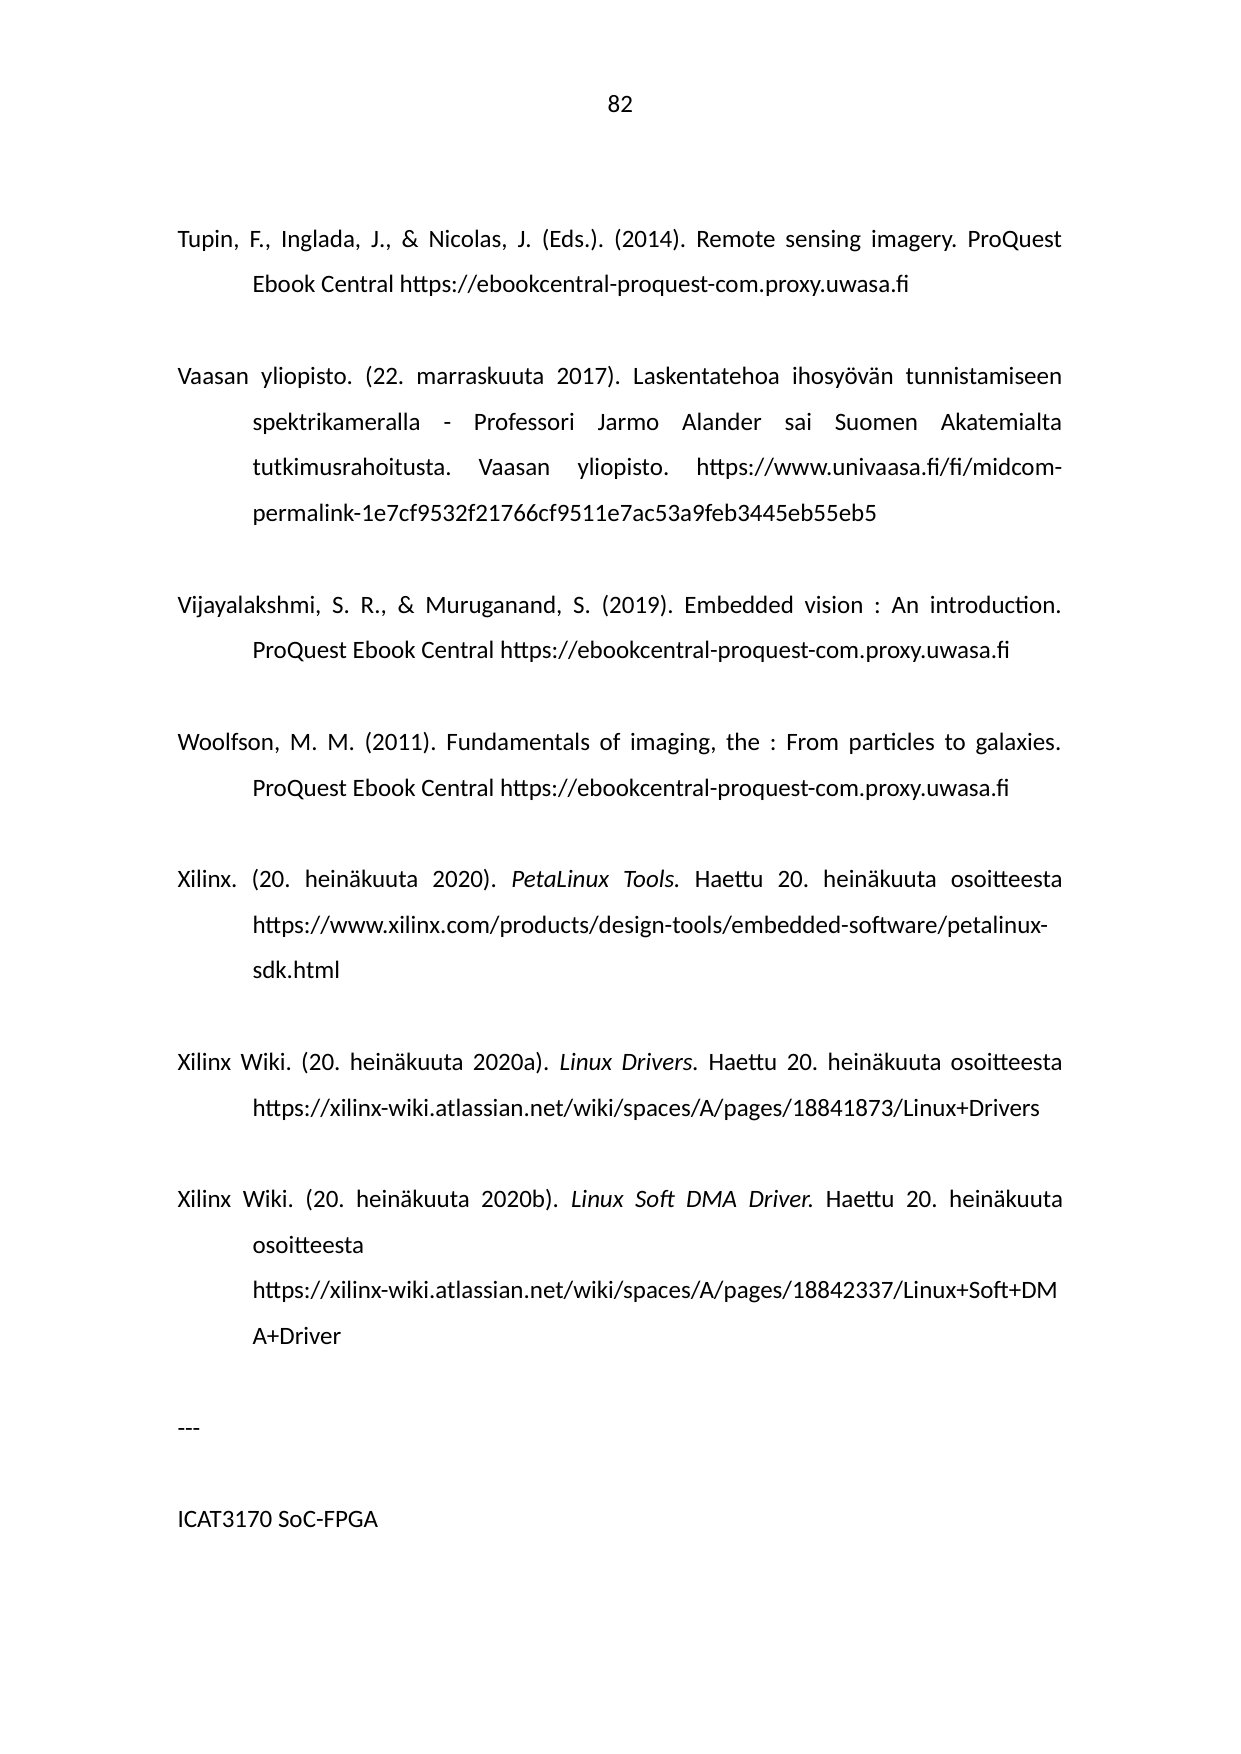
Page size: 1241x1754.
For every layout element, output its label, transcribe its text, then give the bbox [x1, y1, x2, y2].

text Woolfson, M. M. (2011). Fundamentals of imaging, the : From particles to galaxies. ProQuest Ebook Central https://ebookcentral-proquest-com.proxy.uwasa.fi [177, 726, 1063, 802]
text ICAT3170 SoC-FPGA [177, 1503, 1063, 1534]
text Vaasan yliopisto. (22. marraskuuta 2017). Laskentatehoa ihosyövän tunnistamiseen spektrikameralla - Professori Jarmo Alander sai Suomen Akatemialta tutkimusrahoitusta. Vaasan yliopisto. https://www.univaasa.fi/fi/midcom-permalink-1e7cf9532f21766cf9511e7ac53a9feb3445eb55eb5 [177, 360, 1063, 528]
text Vijayalakshmi, S. R., & Muruganand, S. (2019). Embedded vision : An introduction. ProQuest Ebook Central https://ebookcentral-proquest-com.proxy.uwasa.fi [177, 589, 1063, 665]
text Tupin, F., Inglada, J., & Nicolas, J. (Eds.). (2014). Remote sensing imagery. ProQuest Ebook Central https://ebookcentral-proquest-com.proxy.uwasa.fi [177, 223, 1063, 299]
text Xilinx Wiki. (20. heinäkuuta 2020b). Linux Soft DMA Driver. Haettu 20. heinäkuuta osoitteesta https://xilinx-wiki.atlassian.net/wiki/spaces/A/pages/18842337/Linux+Soft+DMA+Driver [177, 1183, 1063, 1351]
text Xilinx. (20. heinäkuuta 2020). PetaLinux Tools. Haettu 20. heinäkuuta osoitteesta https://www.xilinx.com/products/design-tools/embedded-software/petalinux-sdk.html [177, 863, 1063, 985]
text --- [177, 1412, 1063, 1442]
text Xilinx Wiki. (20. heinäkuuta 2020a). Linux Drivers. Haettu 20. heinäkuuta osoitteesta https://xilinx-wiki.atlassian.net/wiki/spaces/A/pages/18841873/Linux+Drivers [177, 1046, 1063, 1122]
